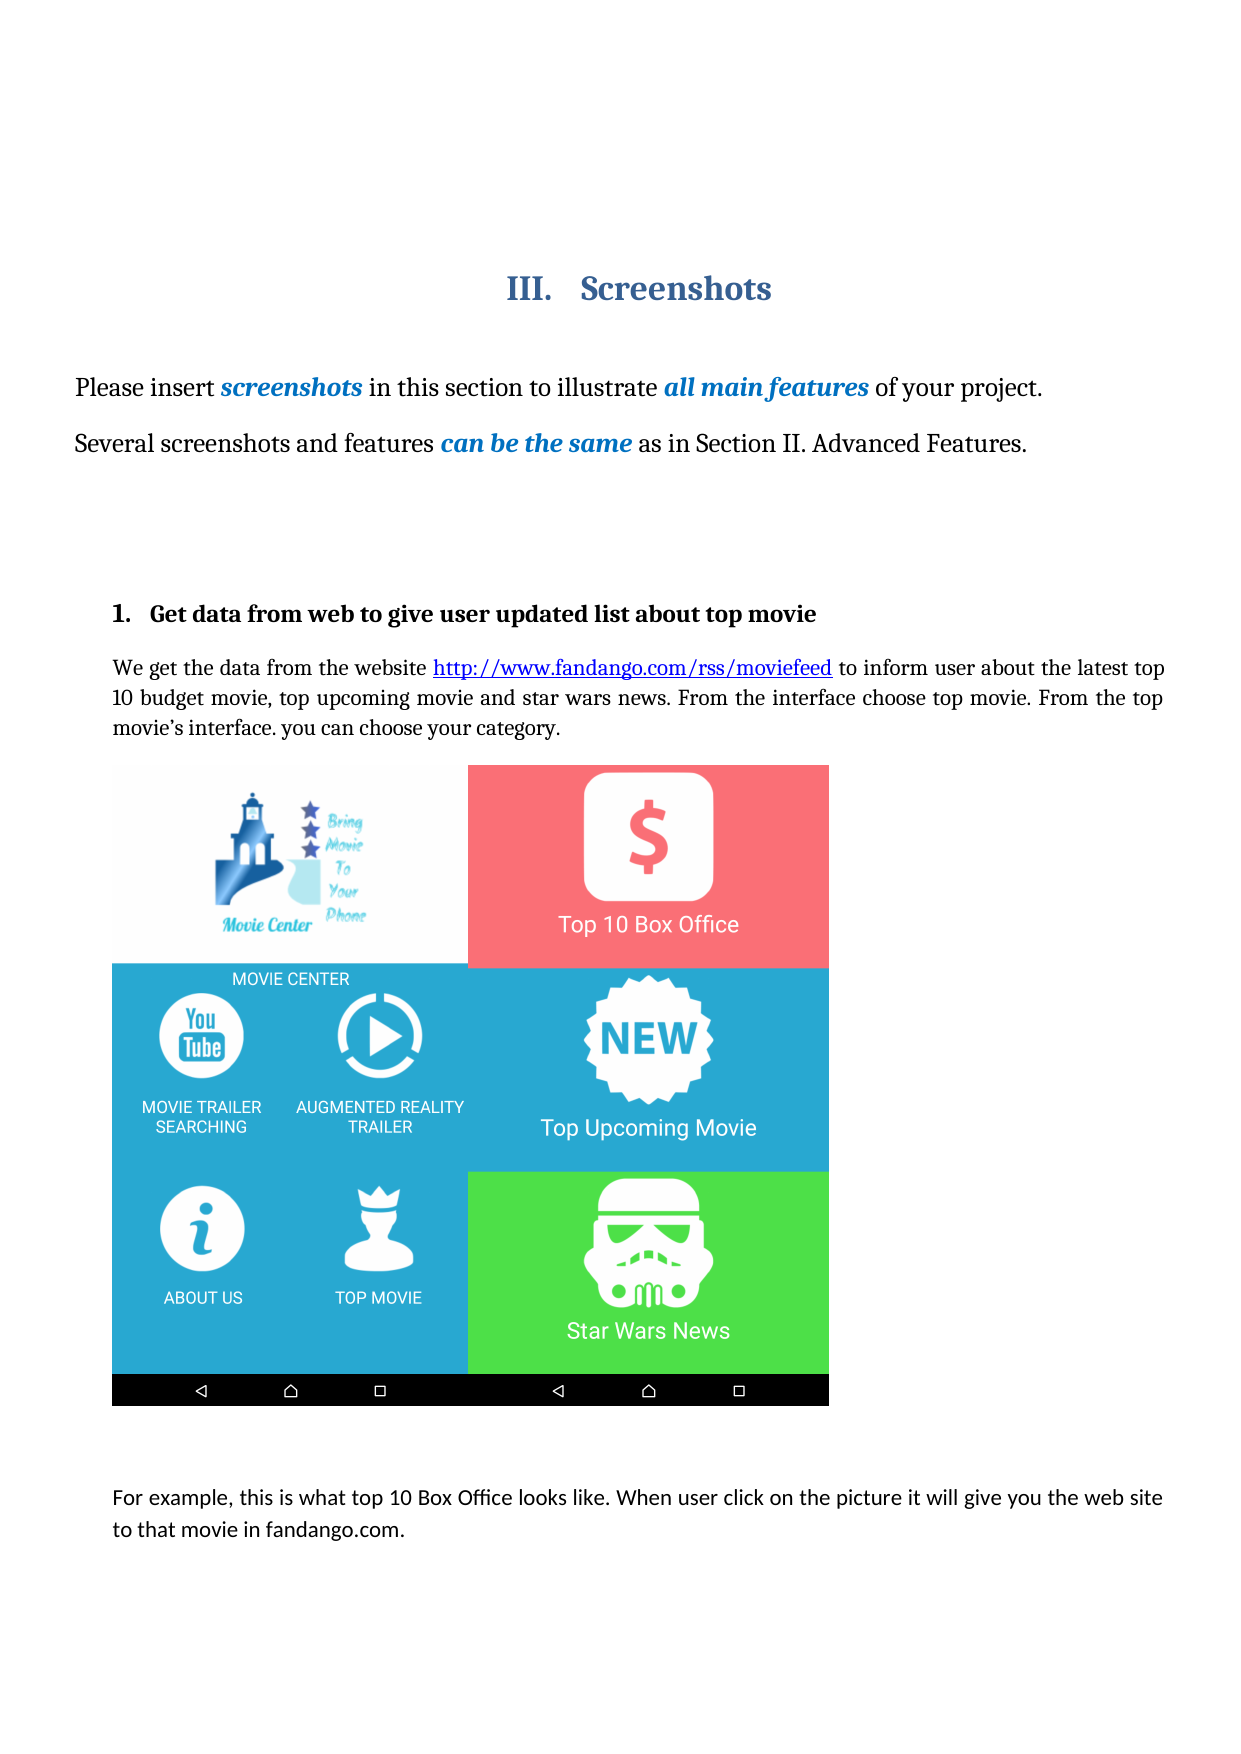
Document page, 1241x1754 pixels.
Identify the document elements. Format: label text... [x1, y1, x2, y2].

list Get data from web to give user updated list about top movie [112, 598, 1165, 629]
text We get the data from the website http://www.fandango.com/rss/moviefeed to inform user about the latest top 10 budget movie, top upcoming movie and star wars news. From the interface choose top movie. From the top movie’s interface. you can choose your category. [112, 654, 1165, 741]
text Please insert screenshots in this section to illustrate all main features of your project. [75, 372, 1165, 403]
text Several screenshots and features can be the same as in Section II. Advanced Features. [75, 428, 1165, 459]
subtitle Screenshots [112, 268, 1165, 309]
picture [112, 765, 829, 1406]
text For example, this is what top 10 Box Office looks like. When user click on the picture it will give you the web site to that movie in fandango.com. [112, 1483, 1165, 1543]
